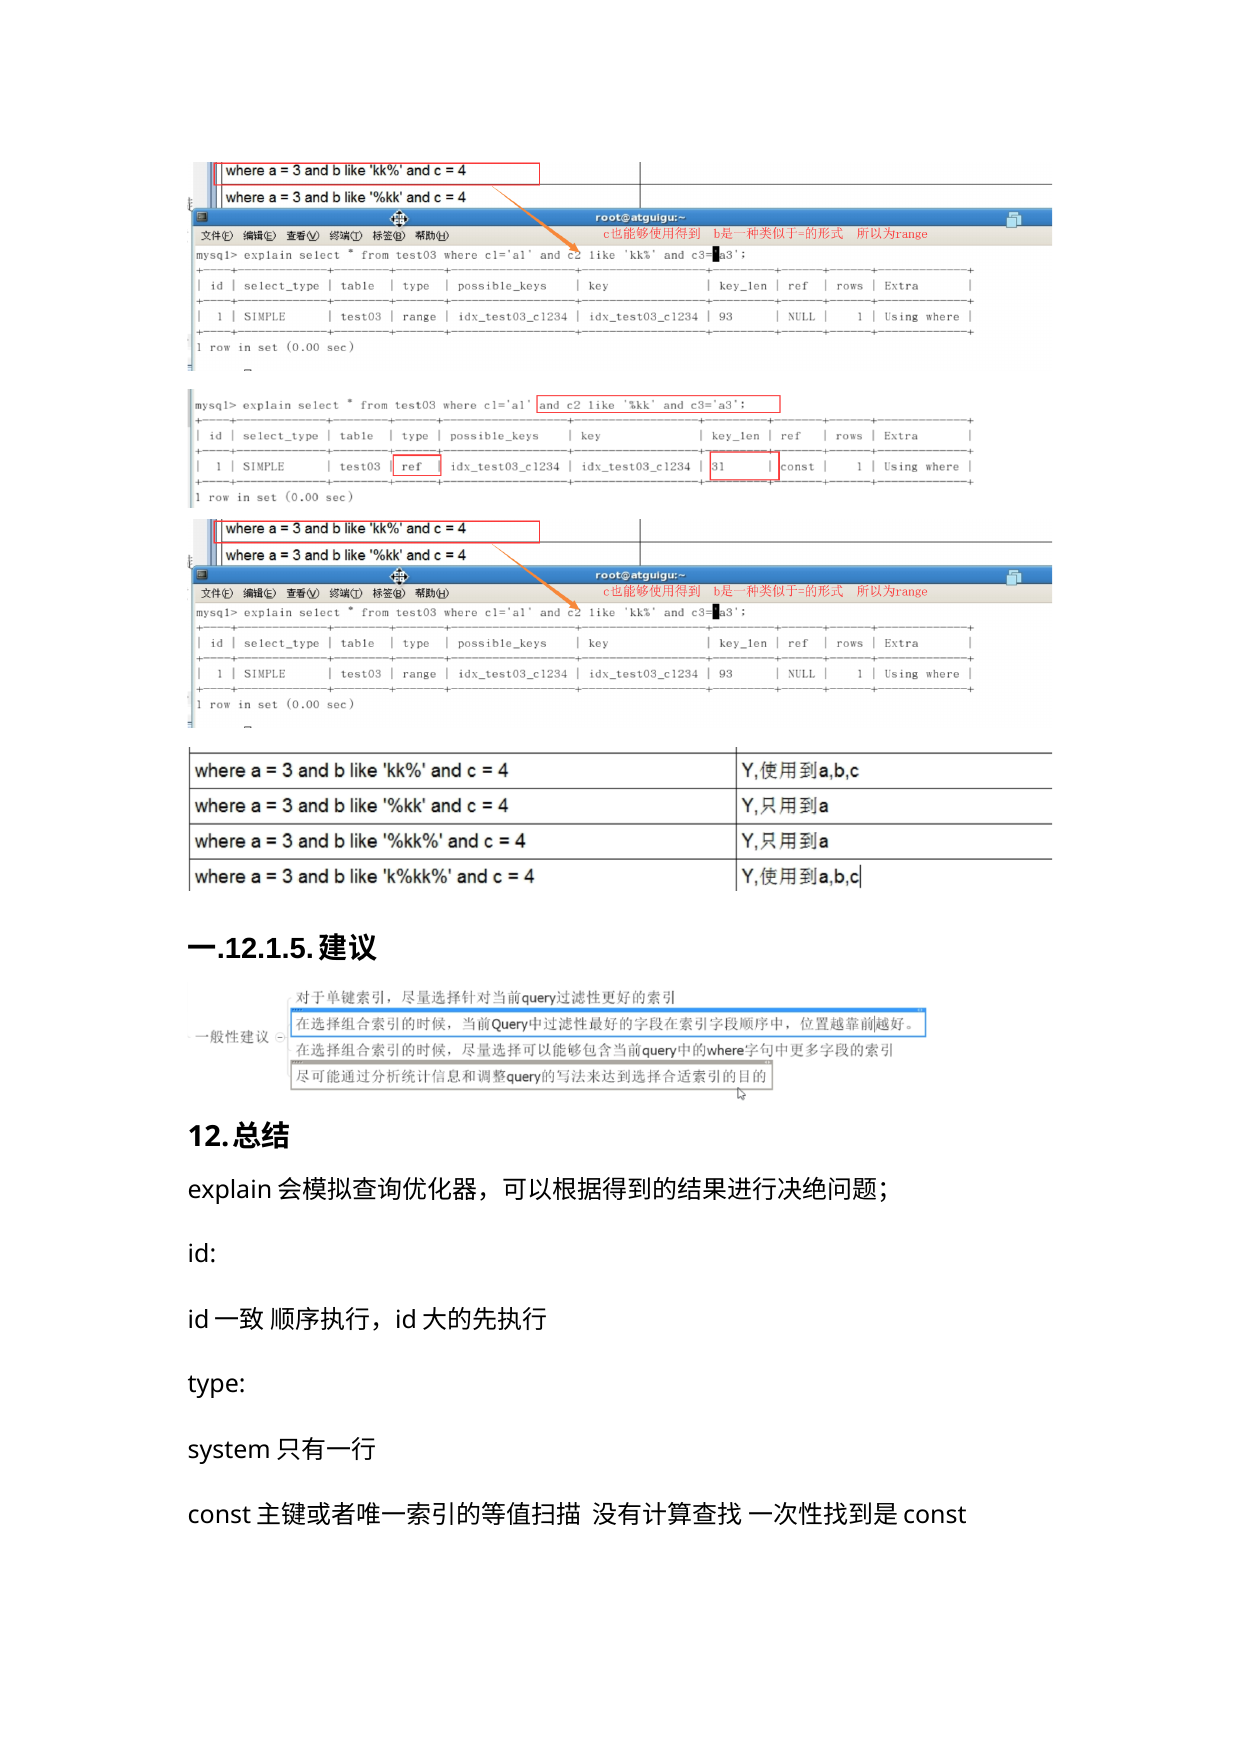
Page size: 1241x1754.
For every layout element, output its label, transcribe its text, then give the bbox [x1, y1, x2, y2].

text id一致 顺序执行，id大的先执行 [187, 1285, 1053, 1350]
text const主键或者唯一索引的等值扫描 没有计算查找 一次性找到是const [187, 1480, 1053, 1545]
text type: [187, 1350, 1053, 1415]
picture [187, 162, 1053, 371]
picture [187, 982, 965, 1110]
subtitle 建议 [187, 914, 1053, 979]
text system只有一行 [187, 1415, 1053, 1480]
picture [187, 519, 1053, 728]
text id: [187, 1220, 1053, 1285]
text explain会模拟查询优化器，可以根据得到的结果进行决绝问题； [187, 1155, 1053, 1220]
picture [187, 747, 1053, 891]
subtitle 总结 [187, 1113, 1053, 1155]
picture [187, 389, 1053, 508]
